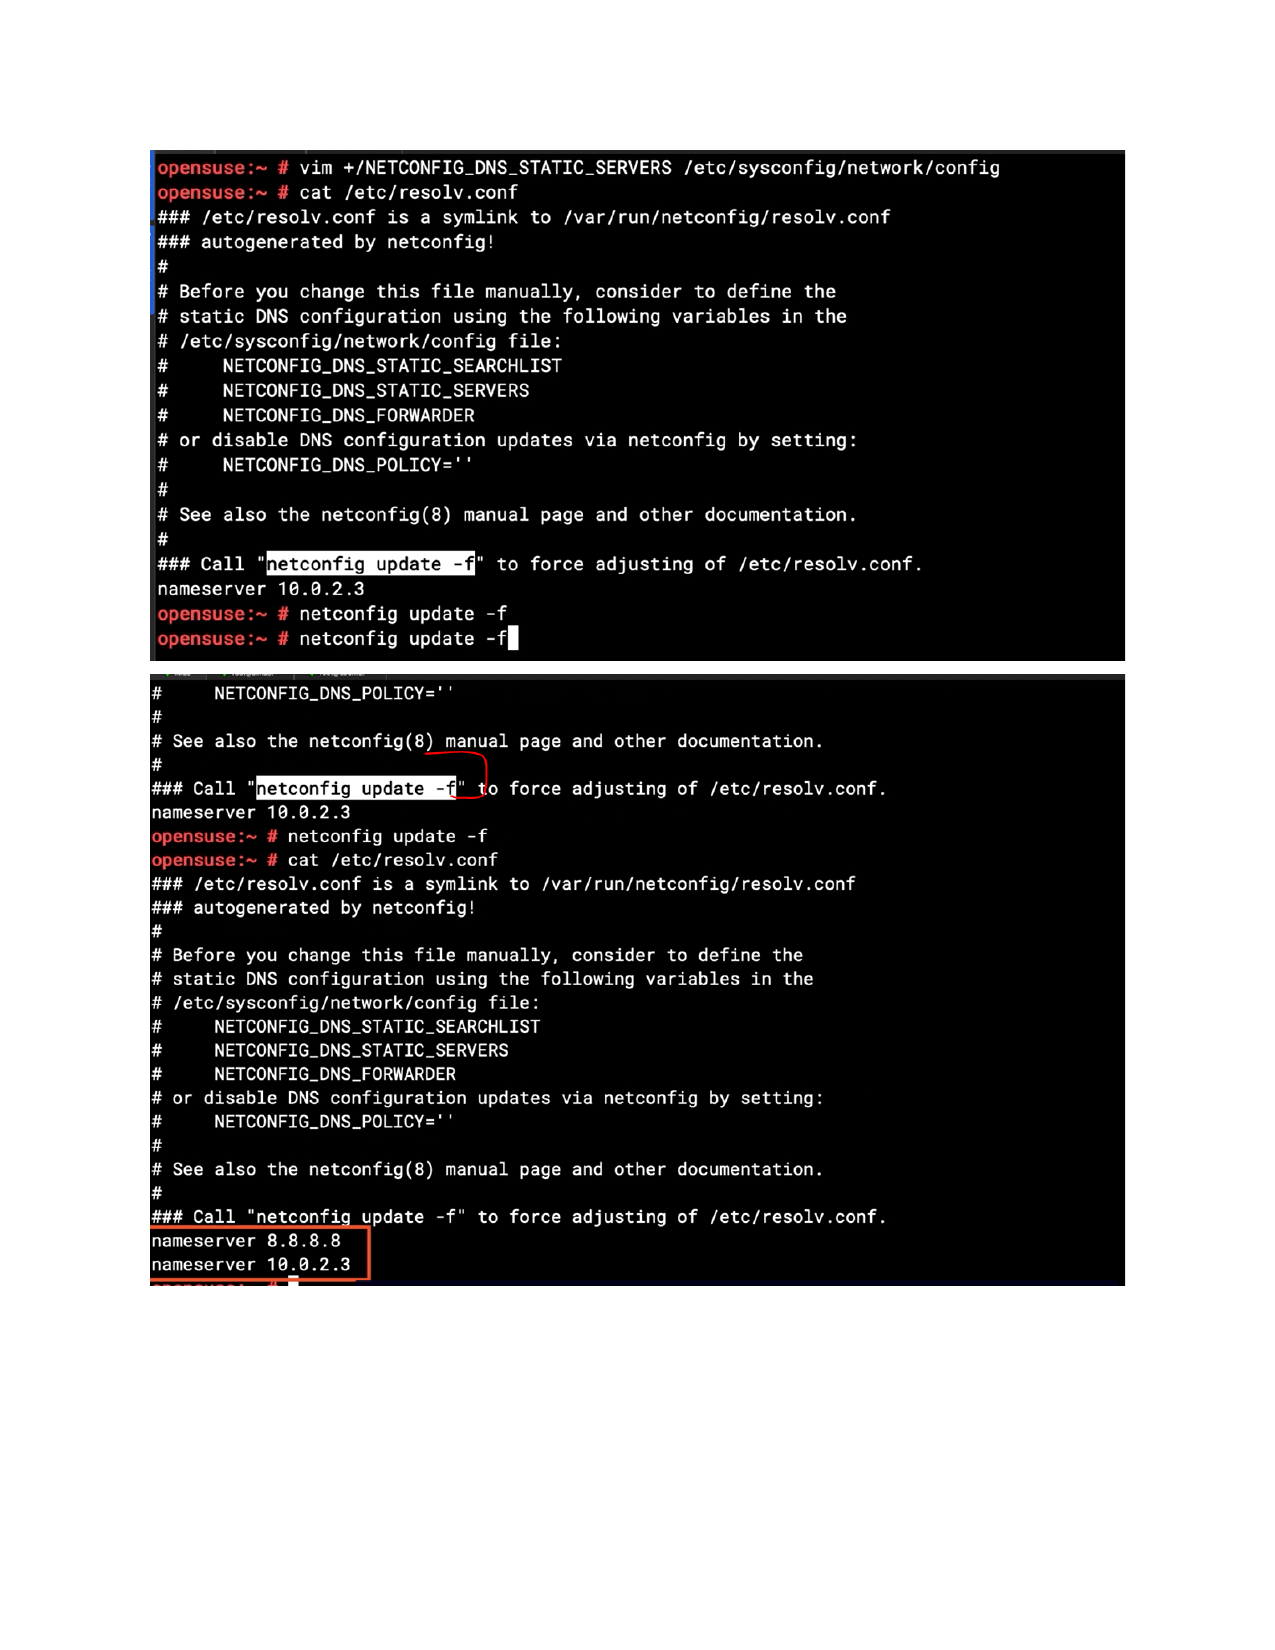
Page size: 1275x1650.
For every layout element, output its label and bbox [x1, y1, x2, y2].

picture [150, 150, 1125, 661]
picture [150, 674, 1125, 1286]
